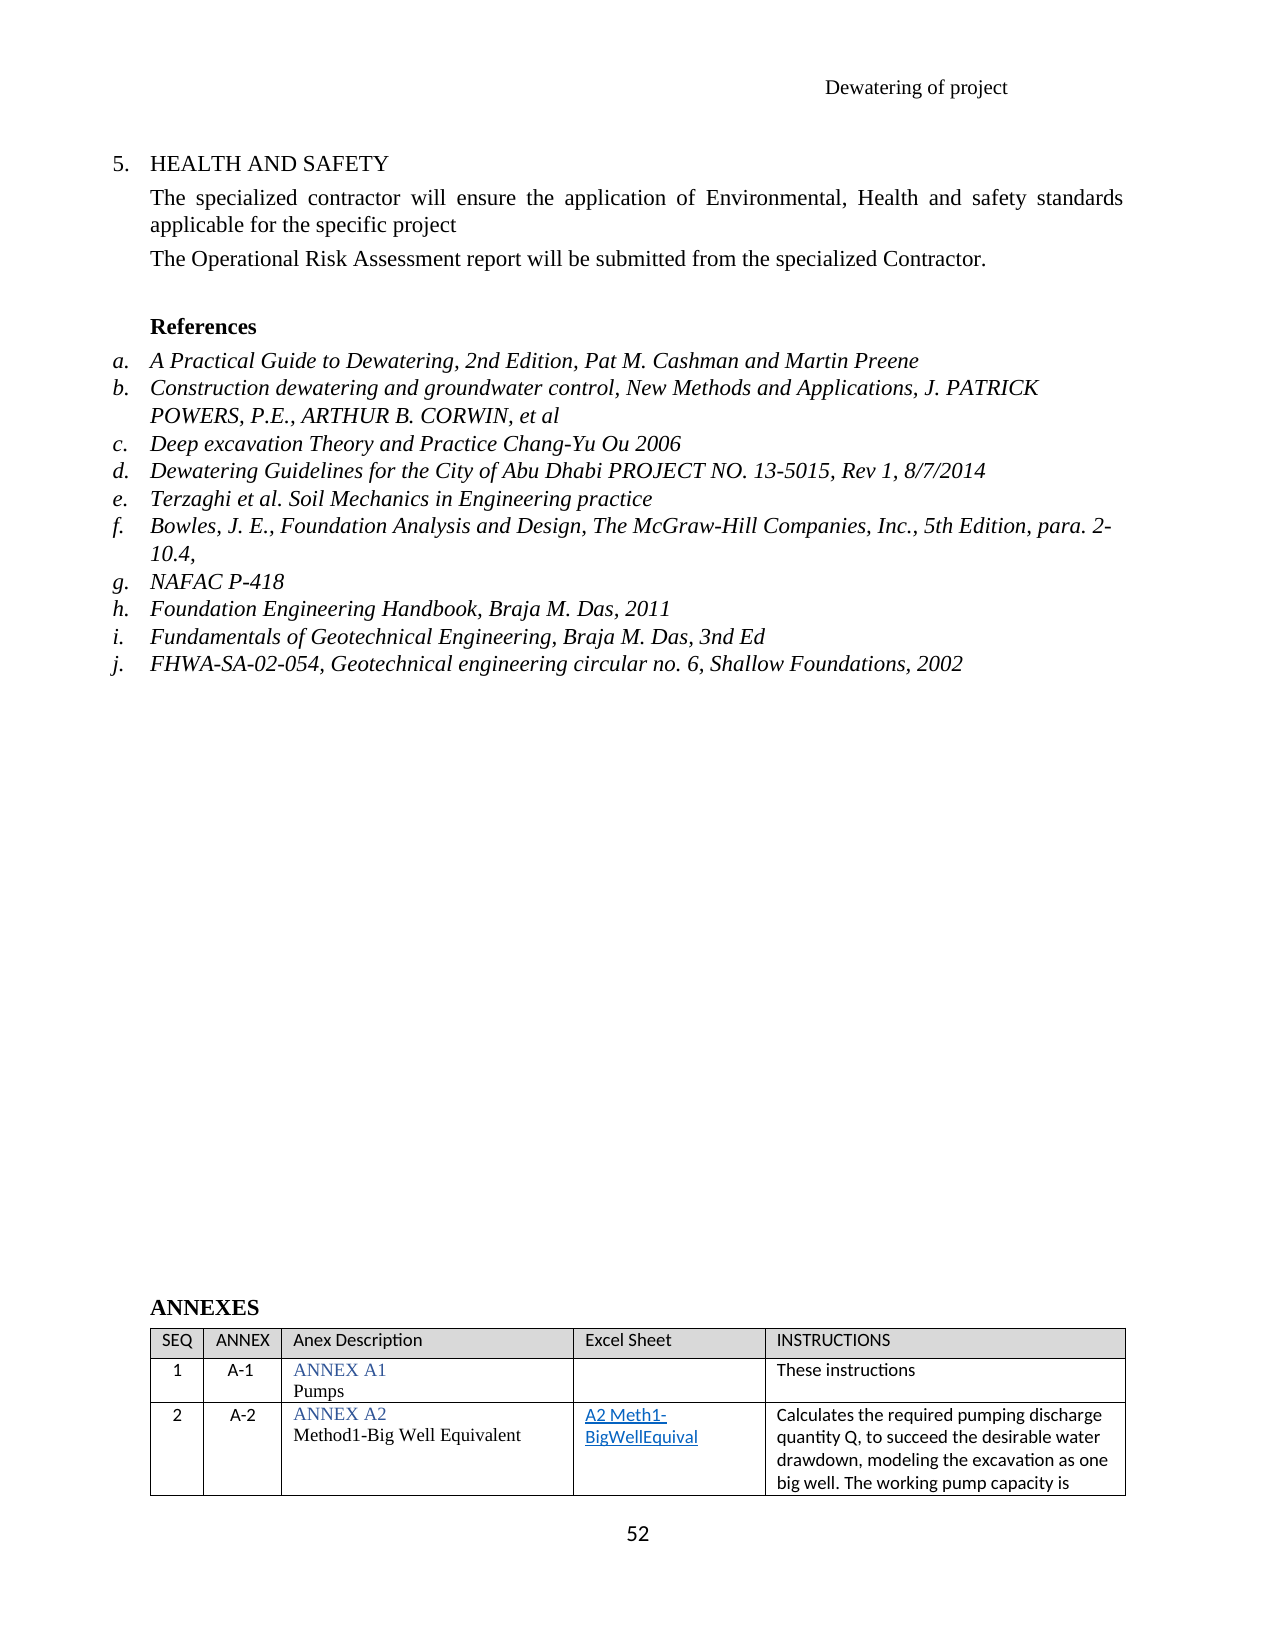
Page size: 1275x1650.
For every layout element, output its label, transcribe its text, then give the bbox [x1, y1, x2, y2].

table_cell ANNEX A1 Pumps [282, 1359, 573, 1402]
list Construction dewatering and groundwater control, New Methods and Applications, J. PATRICK POWERS, P.E., ARTHUR B. CORWIN, et al [112, 374, 1125, 428]
table_header INSTRUCTIONS [766, 1329, 1125, 1358]
table_header SEQ [151, 1329, 203, 1358]
table_cell A-2 [204, 1403, 281, 1494]
table_cell 2 [151, 1403, 203, 1494]
table_header Anex Description [282, 1329, 573, 1358]
list Deep excavation Theory and Practice Chang-Yu Ou 2006 [112, 430, 1125, 456]
table_header Excel Sheet [574, 1329, 765, 1358]
table_cell A-1 [204, 1359, 281, 1402]
subtitle ANNEXES [150, 1294, 1125, 1320]
list Foundation Engineering Handbook, Braja M. Das, 2011 [112, 595, 1125, 622]
list Dewatering Guidelines for the City of Abu Dhabi PROJECT NO. 13-5015, Rev 1, 8/7/2014 [112, 457, 1125, 484]
table_cell 1 [151, 1359, 203, 1402]
table_cell These instructions [766, 1359, 1125, 1402]
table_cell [282, 1403, 573, 1494]
list NAFAC P-418 [112, 568, 1125, 594]
text The specialized contractor will ensure the application of Environmental, Health and safety standards applicable for the specific project [150, 184, 1125, 238]
list Bowles, J. E., Foundation Analysis and Design, The McGraw-Hill Companies, Inc., 5th Edition, para. 2-10.4, [112, 512, 1125, 566]
list Terzaghi et al. Soil Mechanics in Engineering practice [112, 485, 1125, 511]
table_header ANNEX [204, 1329, 281, 1358]
text The Operational Risk Assessment report will be submitted from the specialized Contractor. [150, 245, 1125, 272]
text References [150, 313, 1125, 339]
table_cell [574, 1359, 765, 1402]
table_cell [574, 1403, 765, 1494]
list A Practical Guide to Dewatering, 2nd Edition, Pat M. Cashman and Martin Preene [112, 347, 1125, 373]
subtitle HEALTH AND SAFETY [112, 150, 1125, 176]
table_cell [766, 1403, 1125, 1494]
list Fundamentals of Geotechnical Engineering, Braja M. Das, 3nd Ed [112, 623, 1125, 649]
list FHWA-SA-02-054, Geotechnical engineering circular no. 6, Shallow Foundations, 2002 [112, 651, 1125, 677]
